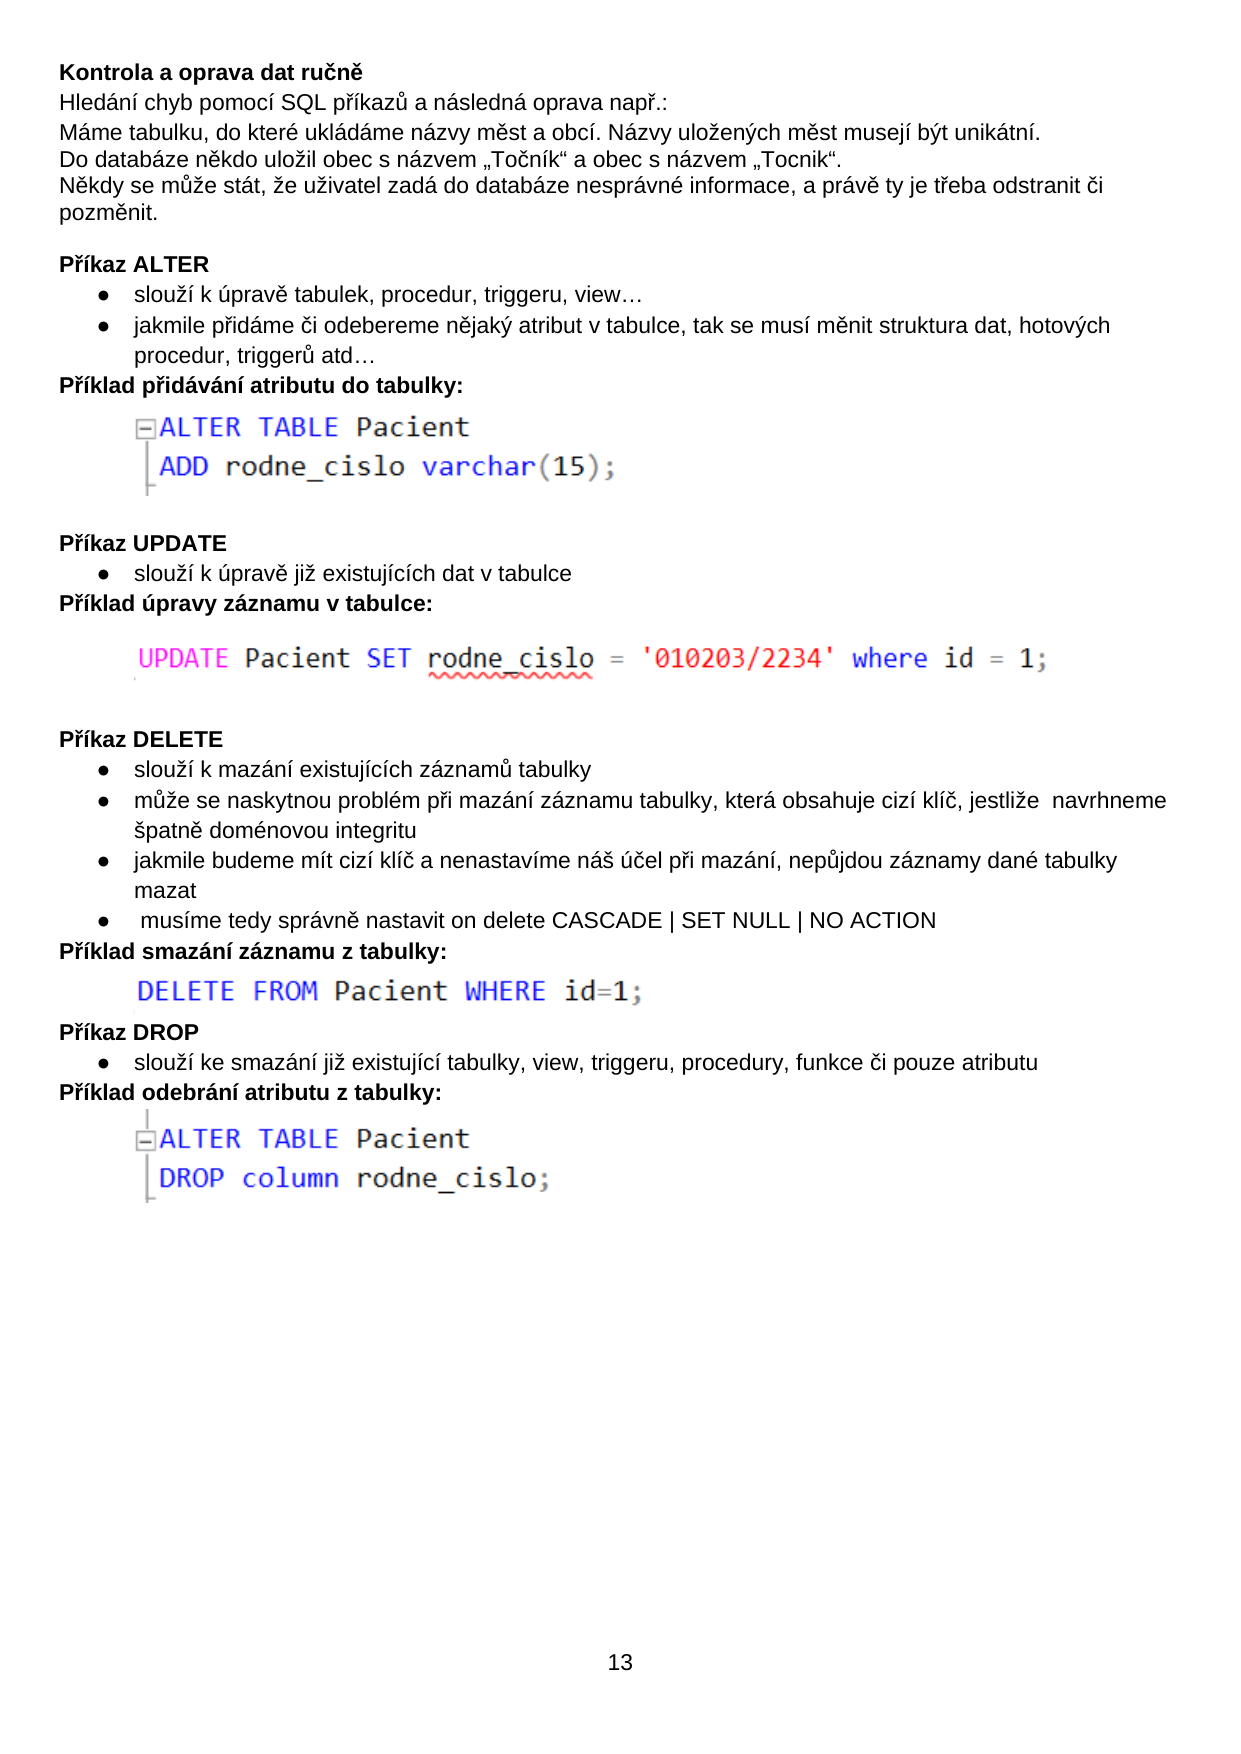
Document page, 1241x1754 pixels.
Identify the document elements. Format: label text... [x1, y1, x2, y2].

list musíme tedy správně nastavit on delete CASCADE | SET NULL | NO ACTION [96, 907, 1181, 934]
picture [133, 402, 628, 496]
text Příklad úpravy záznamu v tabulce: [59, 590, 1181, 617]
text Kontrola a oprava dat ručně [59, 59, 1181, 85]
list jakmile budeme mít cizí klíč a nenastavíme náš účel při mazání, nepůjdou záznamy dané tabulky mazat [96, 847, 1181, 904]
list slouží k úpravě tabulek, procedur, triggeru, view… [96, 281, 1181, 308]
picture [133, 1109, 564, 1203]
text Příkaz ALTER [59, 251, 1181, 277]
picture [133, 967, 653, 1015]
list slouží ke smazání již existující tabulky, view, triggeru, procedury, funkce či pouze atributu [96, 1049, 1181, 1075]
list jakmile přidáme či odebereme nějaký atribut v tabulce, tak se musí měnit struktura dat, hotových procedur, triggerů atd… [96, 312, 1181, 368]
text Příklad odebrání atributu z tabulky: [59, 1079, 1181, 1105]
picture [133, 620, 1062, 693]
text Příklad smazání záznamu z tabulky: [59, 938, 1181, 964]
text Příkaz DELETE [59, 726, 1181, 753]
text Příkaz DROP [59, 1019, 1181, 1045]
text Příklad přidávání atributu do tabulky: [59, 372, 1181, 398]
text Příkaz UPDATE [59, 530, 1181, 556]
list může se naskytnou problém při mazání záznamu tabulky, která obsahuje cizí klíč, jestliže navrhneme špatně doménovou integritu [96, 787, 1181, 843]
list slouží k úpravě již existujících dat v tabulce [96, 560, 1181, 587]
text Máme tabulku, do které ukládáme názvy měst a obcí. Názvy uložených měst musejí být unikátní. [59, 119, 1181, 146]
text Někdy se může stát, že uživatel zadá do databáze nesprávné informace, a právě ty je třeba odstranit či pozměnit. [59, 172, 1181, 225]
text Do databáze někdo uložil obec s názvem „Točník“ a obec s názvem „Tocnik“. [59, 146, 1181, 172]
text Hledání chyb pomocí SQL příkazů a následná oprava např.: [59, 89, 1181, 116]
list slouží k mazání existujících záznamů tabulky [96, 756, 1181, 783]
